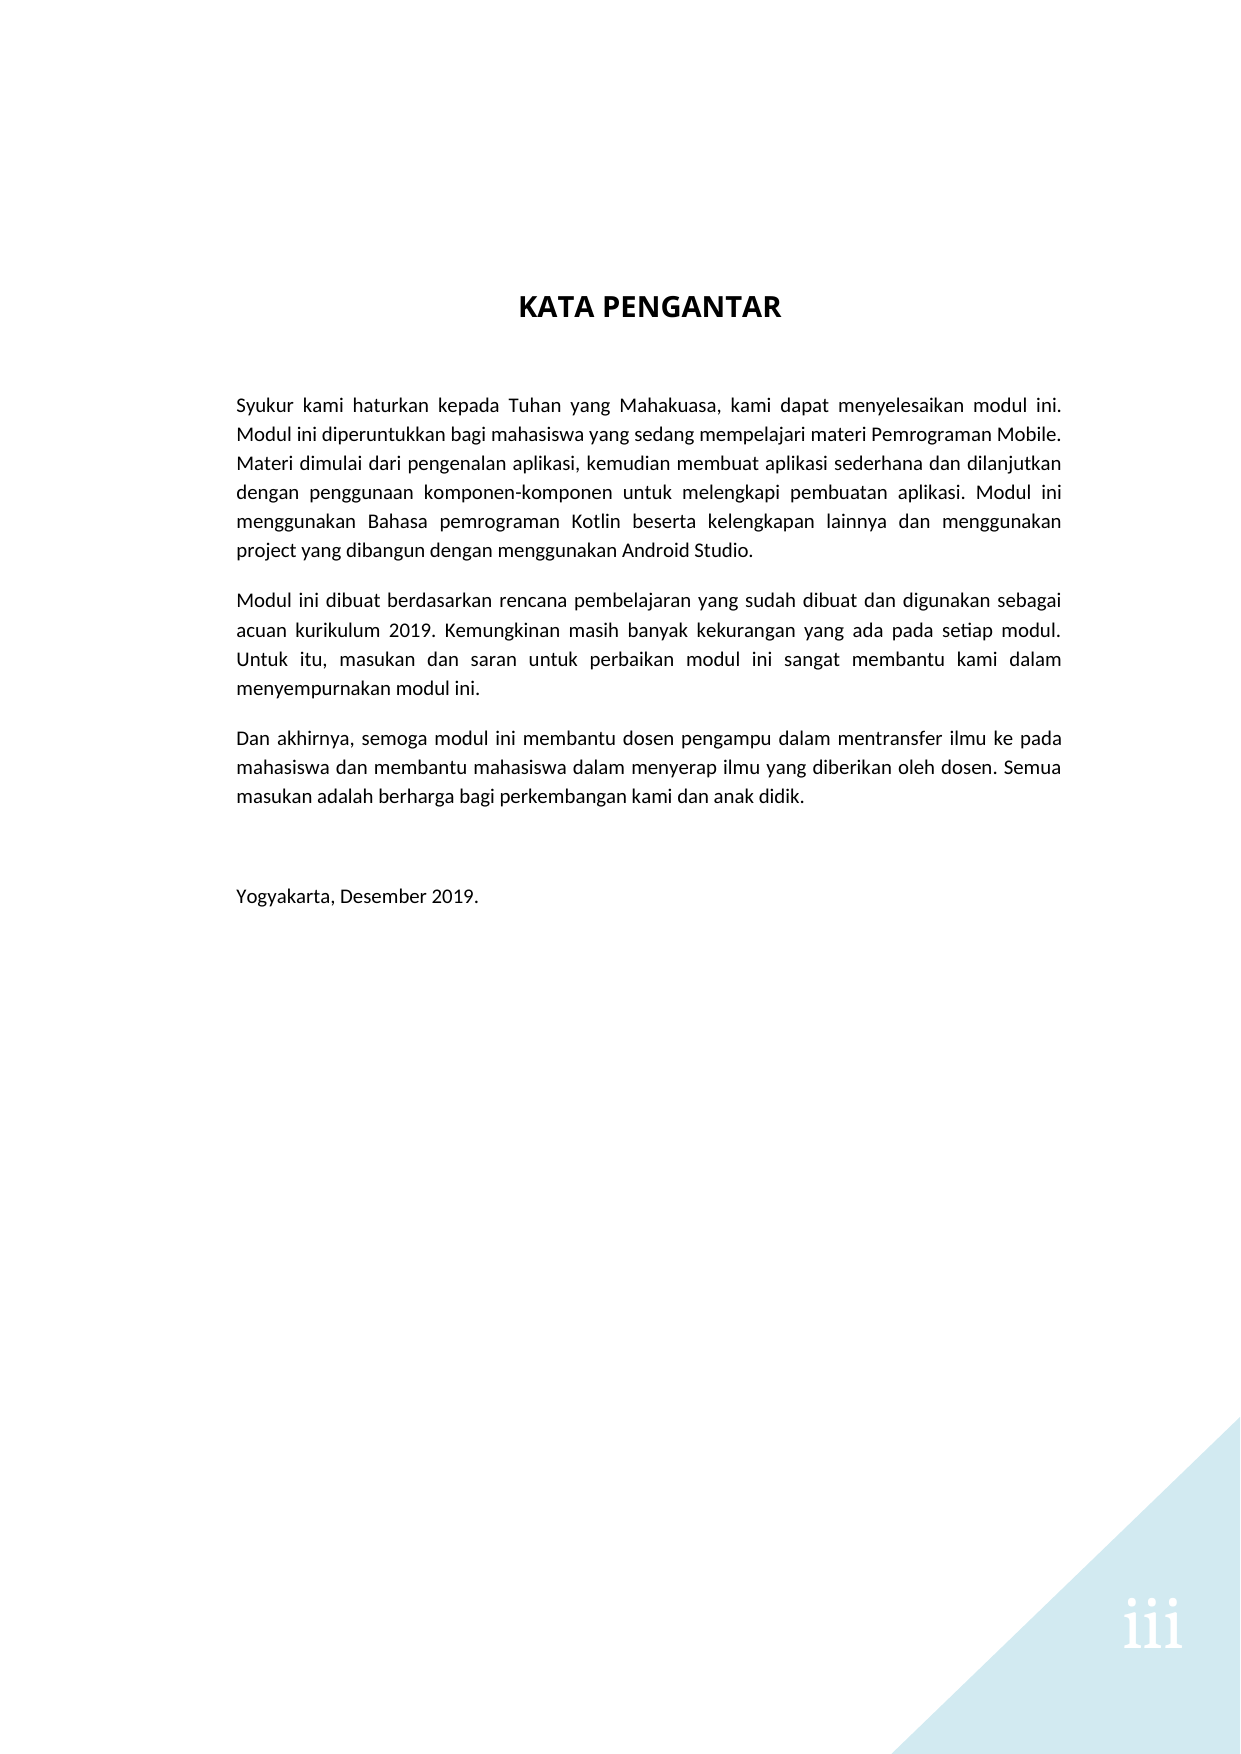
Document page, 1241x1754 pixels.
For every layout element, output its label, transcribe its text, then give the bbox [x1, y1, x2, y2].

text Dan akhirnya, semoga modul ini membantu dosen pengampu dalam mentransfer ilmu ke pada mahasiswa dan membantu mahasiswa dalam menyerap ilmu yang diberikan oleh dosen. Semua masukan adalah berharga bagi perkembangan kami dan anak didik. [236, 725, 1063, 809]
text Syukur kami haturkan kepada Tuhan yang Mahakuasa, kami dapat menyelesaikan modul ini. Modul ini diperuntukkan bagi mahasiswa yang sedang mempelajari materi Pemrograman Mobile. Materi dimulai dari pengenalan aplikasi, kemudian membuat aplikasi sederhana dan dilanjutkan dengan penggunaan komponen-komponen untuk melengkapi pembuatan aplikasi. Modul ini menggunakan Bahasa pemrograman Kotlin beserta kelengkapan lainnya dan menggunakan project yang dibangun dengan menggunakan Android Studio. [236, 392, 1063, 563]
text Yogyakarta, Desember 2019. [236, 883, 1063, 909]
text Modul ini dibuat berdasarkan rencana pembelajaran yang sudah dibuat dan digunakan sebagai acuan kurikulum 2019. Kemungkinan masih banyak kekurangan yang ada pada setiap modul. Untuk itu, masukan dan saran untuk perbaikan modul ini sangat membantu kami dalam menyempurnakan modul ini. [236, 588, 1063, 701]
subtitle KATA PENGANTAR [236, 286, 1063, 326]
